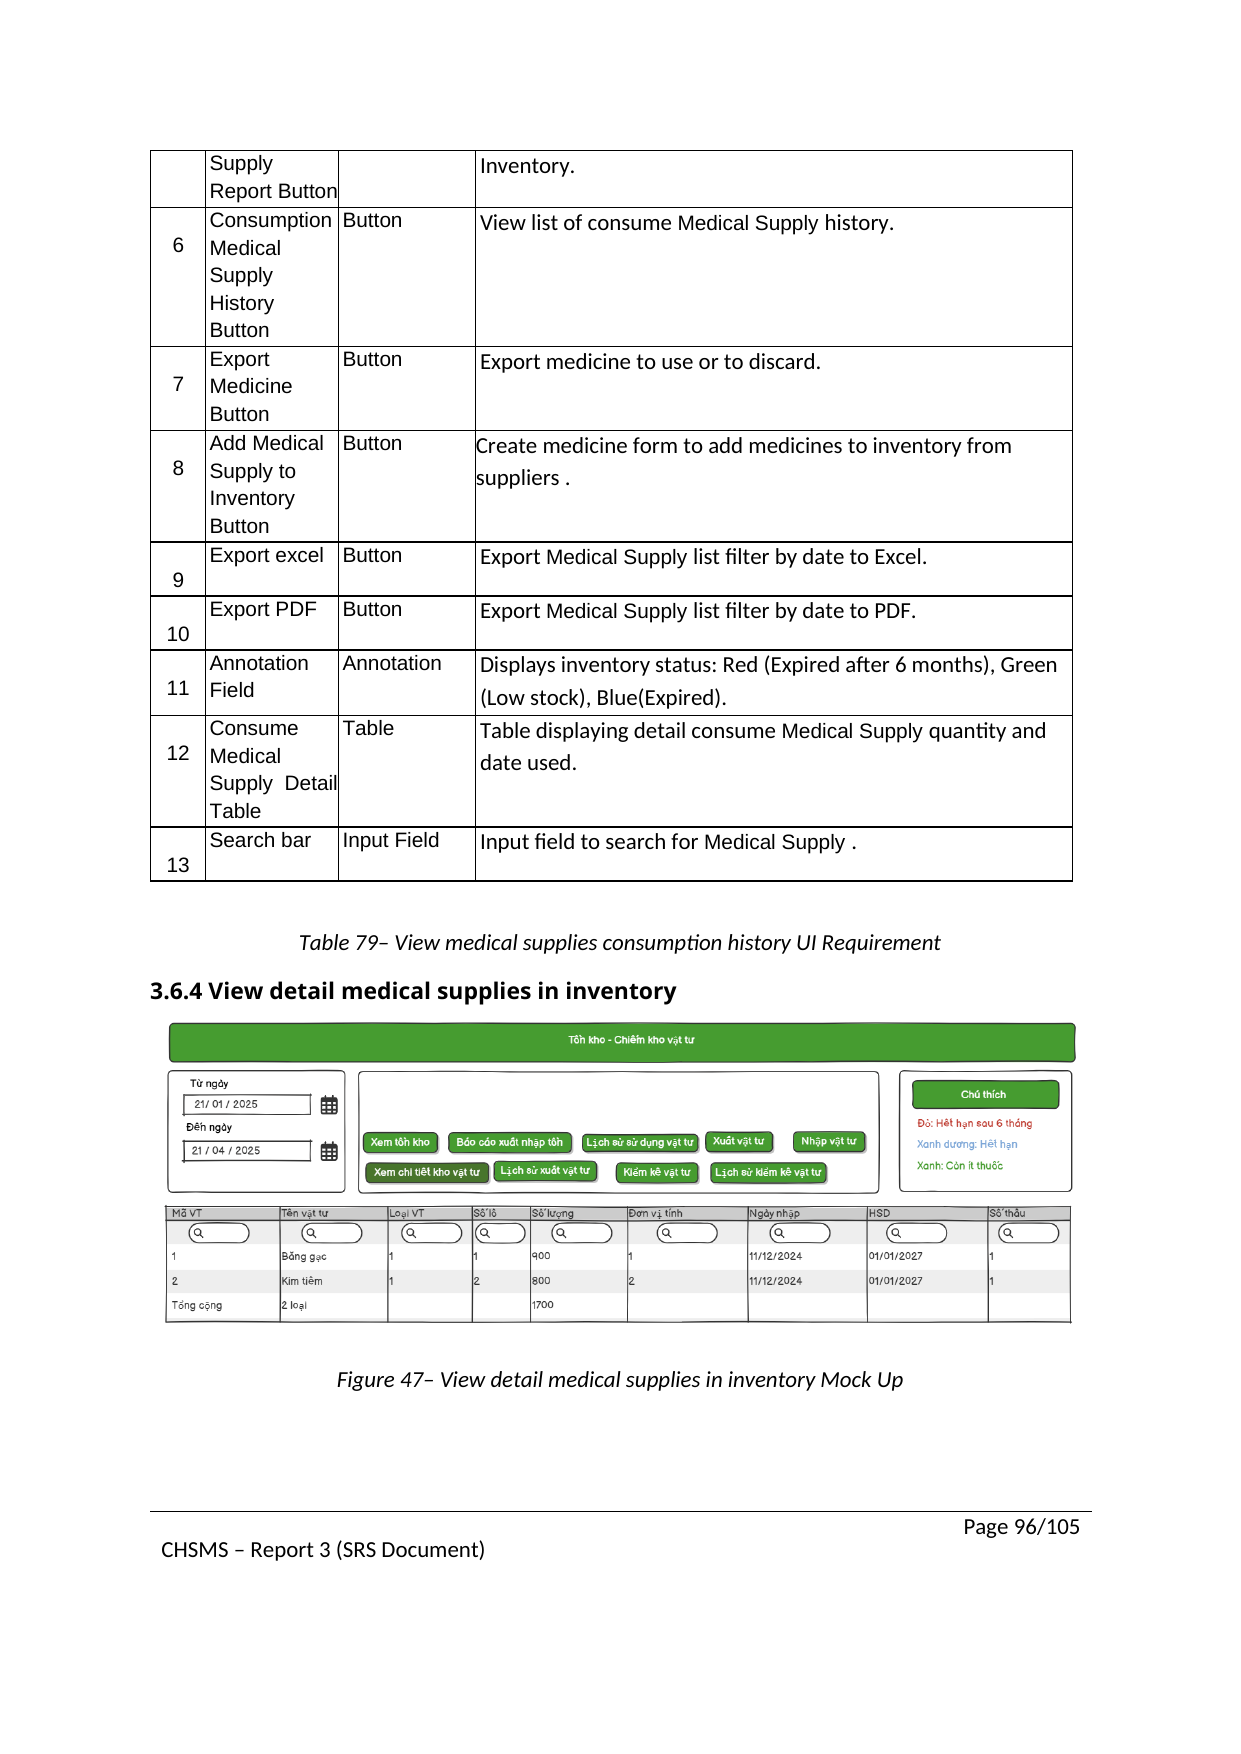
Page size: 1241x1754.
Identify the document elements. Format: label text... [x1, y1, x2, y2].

subtitle 3.6.4 View detail medical supplies in inventory [150, 975, 1093, 1007]
text Figure 47– View detail medical supplies in inventory Mock Up [150, 1365, 1093, 1393]
picture [150, 1009, 1093, 1347]
text Table 79– View medical supplies consumption history UI Requirement [150, 928, 1093, 956]
